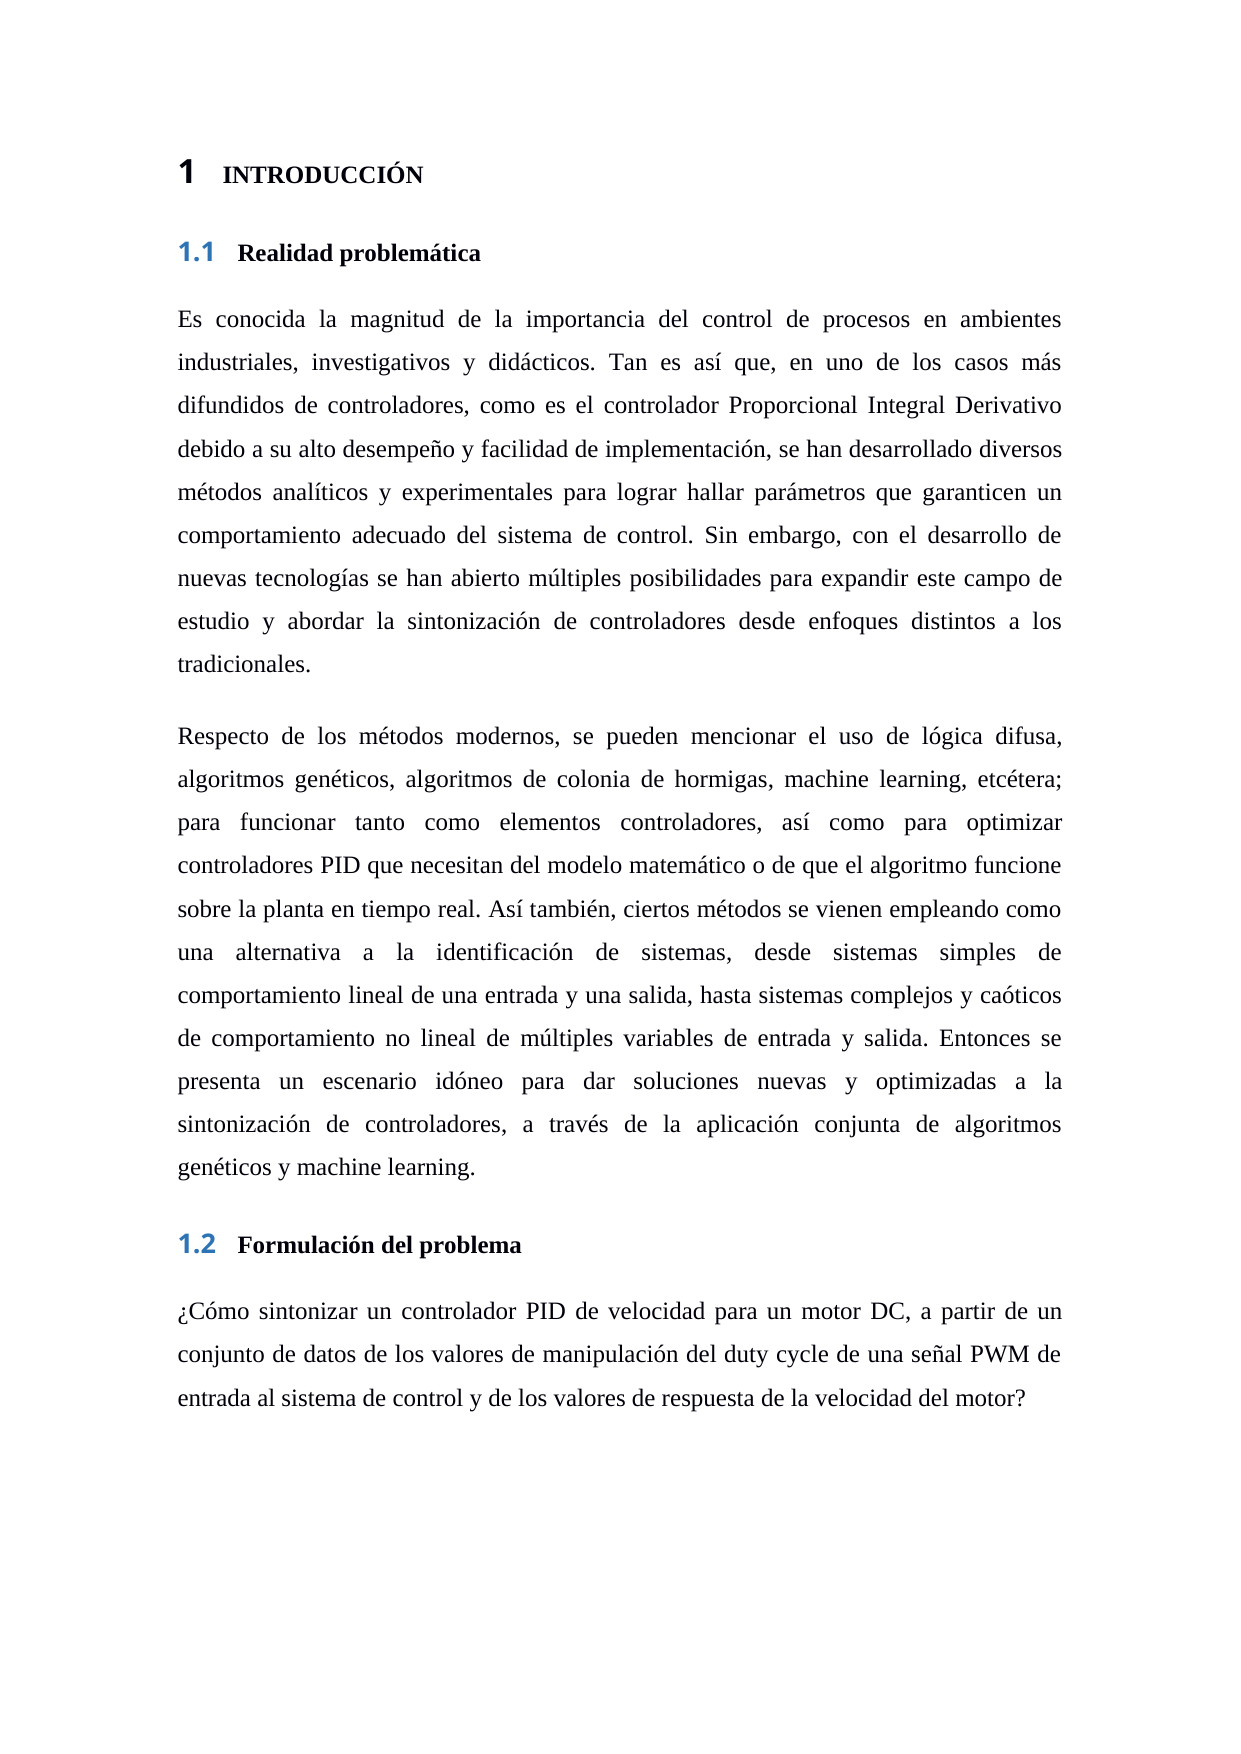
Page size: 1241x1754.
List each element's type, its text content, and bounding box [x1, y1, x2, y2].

text ¿Cómo sintonizar un controlador PID de velocidad para un motor DC, a partir de un conjunto de datos de los valores de manipulación del duty cycle de una señal PWM de entrada al sistema de control y de los valores de respuesta de la velocidad del motor? [177, 1296, 1063, 1411]
subtitle Realidad problemática [177, 232, 1063, 269]
text Es conocida la magnitud de la importancia del control de procesos en ambientes industriales, investigativos y didácticos. Tan es así que, en uno de los casos más difundidos de controladores, como es el controlador Proporcional Integral Derivativo debido a su alto desempeño y facilidad de implementación, se han desarrollado diversos métodos analíticos y experimentales para lograr hallar parámetros que garanticen un comportamiento adecuado del sistema de control. Sin embargo, con el desarrollo de nuevas tecnologías se han abierto múltiples posibilidades para expandir este campo de estudio y abordar la sintonización de controladores desde enfoques distintos a los tradicionales. [177, 304, 1063, 678]
text Respecto de los métodos modernos, se pueden mencionar el uso de lógica difusa, algoritmos genéticos, algoritmos de colonia de hormigas, machine learning, etcétera; para funcionar tanto como elementos controladores, así como para optimizar controladores PID que necesitan del modelo matemático o de que el algoritmo funcione sobre la planta en tiempo real. Así también, ciertos métodos se vienen empleando como una alternativa a la identificación de sistemas, desde sistemas simples de comportamiento lineal de una entrada y una salida, hasta sistemas complejos y caóticos de comportamiento no lineal de múltiples variables de entrada y salida. Entonces se presenta un escenario idóneo para dar soluciones nuevas y optimizadas a la sintonización de controladores, a través de la aplicación conjunta de algoritmos genéticos y machine learning. [177, 721, 1063, 1181]
subtitle INTRODUCCIÓN [177, 148, 1063, 193]
subtitle Formulación del problema [177, 1224, 1063, 1261]
